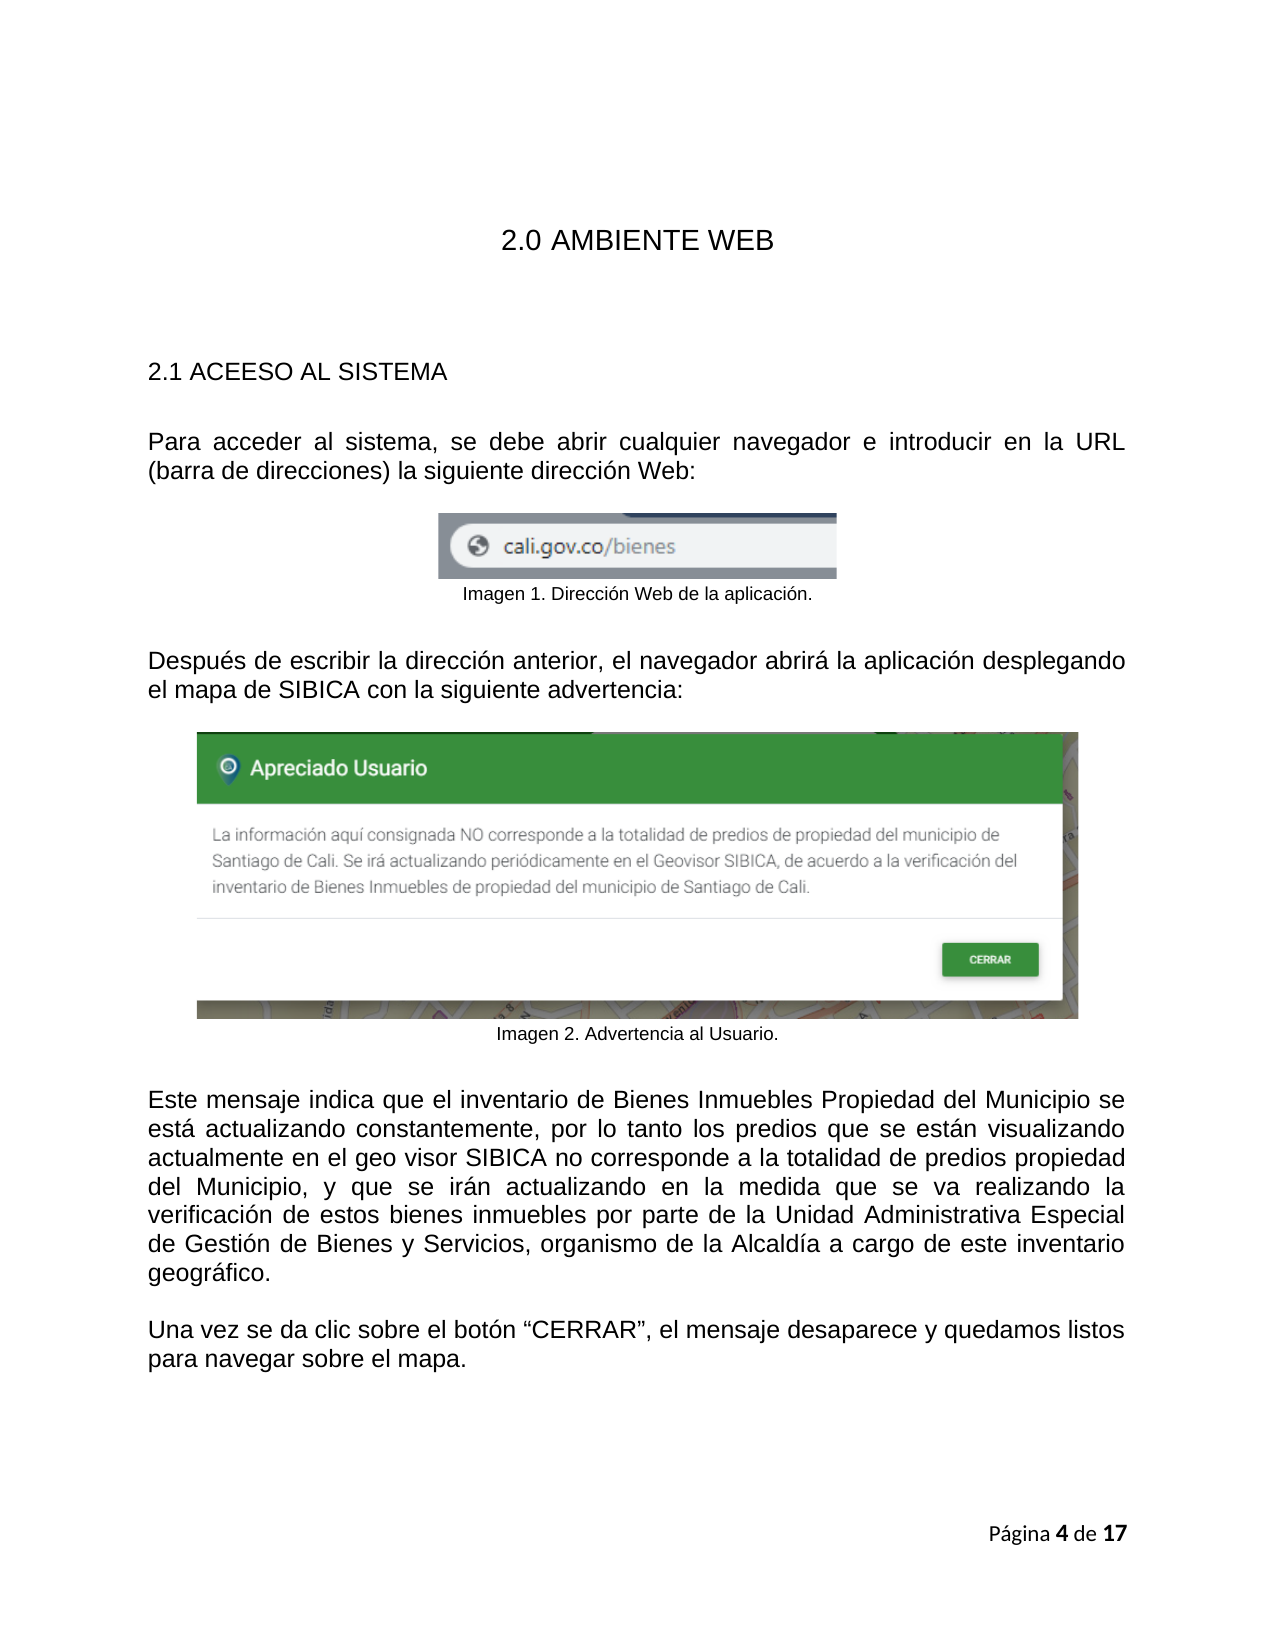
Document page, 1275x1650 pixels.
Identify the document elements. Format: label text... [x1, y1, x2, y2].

subtitle 2.1 aceeso al sistema [148, 357, 1127, 386]
text Para acceder al sistema, se debe abrir cualquier navegador e introducir en la URL (barra de direcciones) la siguiente dirección Web: [148, 427, 1127, 485]
subtitle Imagen 1. Dirección Web de la aplicación. [148, 583, 1127, 605]
subtitle Imagen 2. Advertencia al Usuario. [148, 1022, 1127, 1044]
picture [196, 732, 1079, 1019]
text Este mensaje indica que el inventario de Bienes Inmuebles Propiedad del Municipio se está actualizando constantemente, por lo tanto los predios que se están visualizando actualmente en el geo visor SIBICA no corresponde a la totalidad de predios propiedad del Municipio, y que se irán actualizando en la medida que se va realizando la verificación de estos bienes inmuebles por parte de la Unidad Administrativa Especial de Gestión de Bienes y Servicios, organismo de la Alcaldía a cargo de este inventario geográfico. [148, 1085, 1127, 1286]
text Una vez se da clic sobre el botón “CERRAR”, el mensaje desaparece y quedamos listos para navegar sobre el mapa. [148, 1315, 1127, 1373]
subtitle AMBIENTE WEB [148, 223, 1127, 257]
text Después de escribir la dirección anterior, el navegador abrirá la aplicación desplegando el mapa de SIBICA con la siguiente advertencia: [148, 646, 1127, 703]
picture [438, 513, 837, 579]
